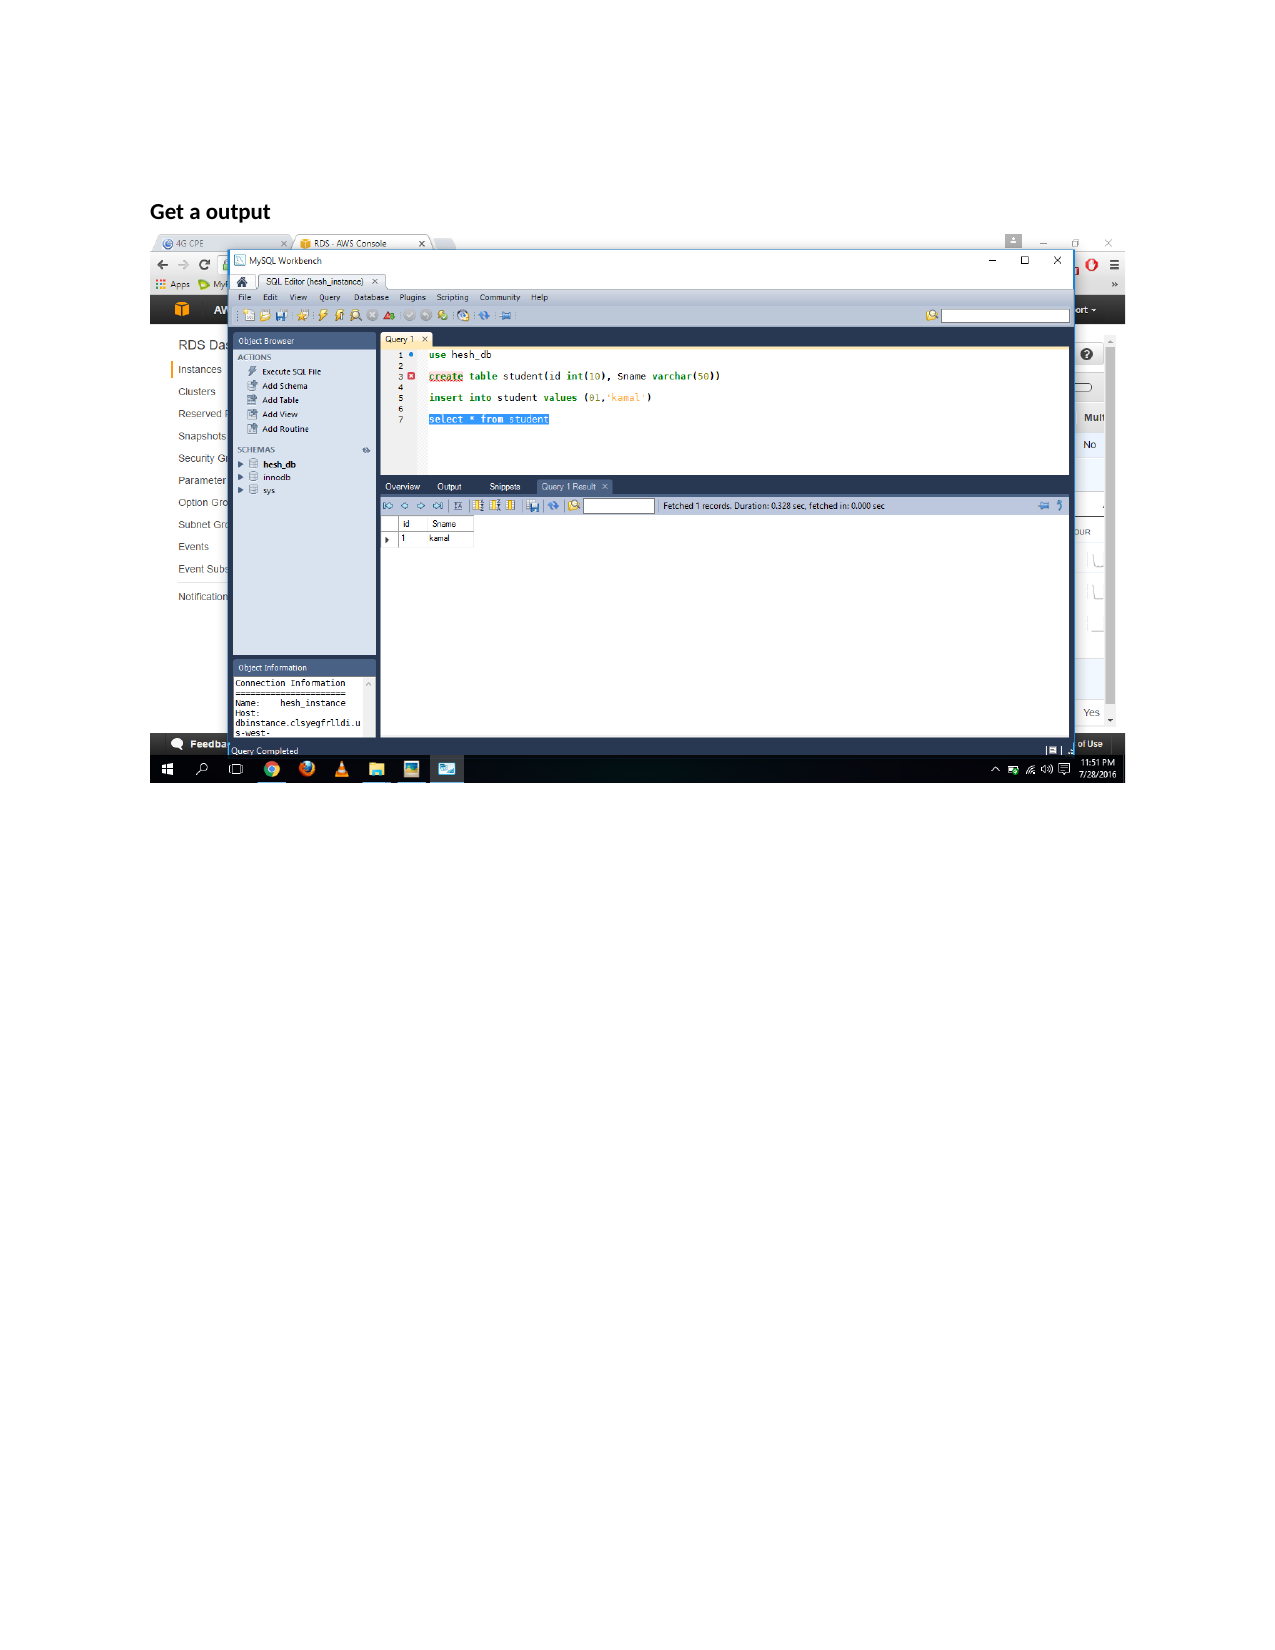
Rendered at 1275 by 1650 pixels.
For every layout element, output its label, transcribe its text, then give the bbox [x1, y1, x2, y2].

text Get a output [150, 197, 1125, 225]
picture [150, 234, 1125, 783]
